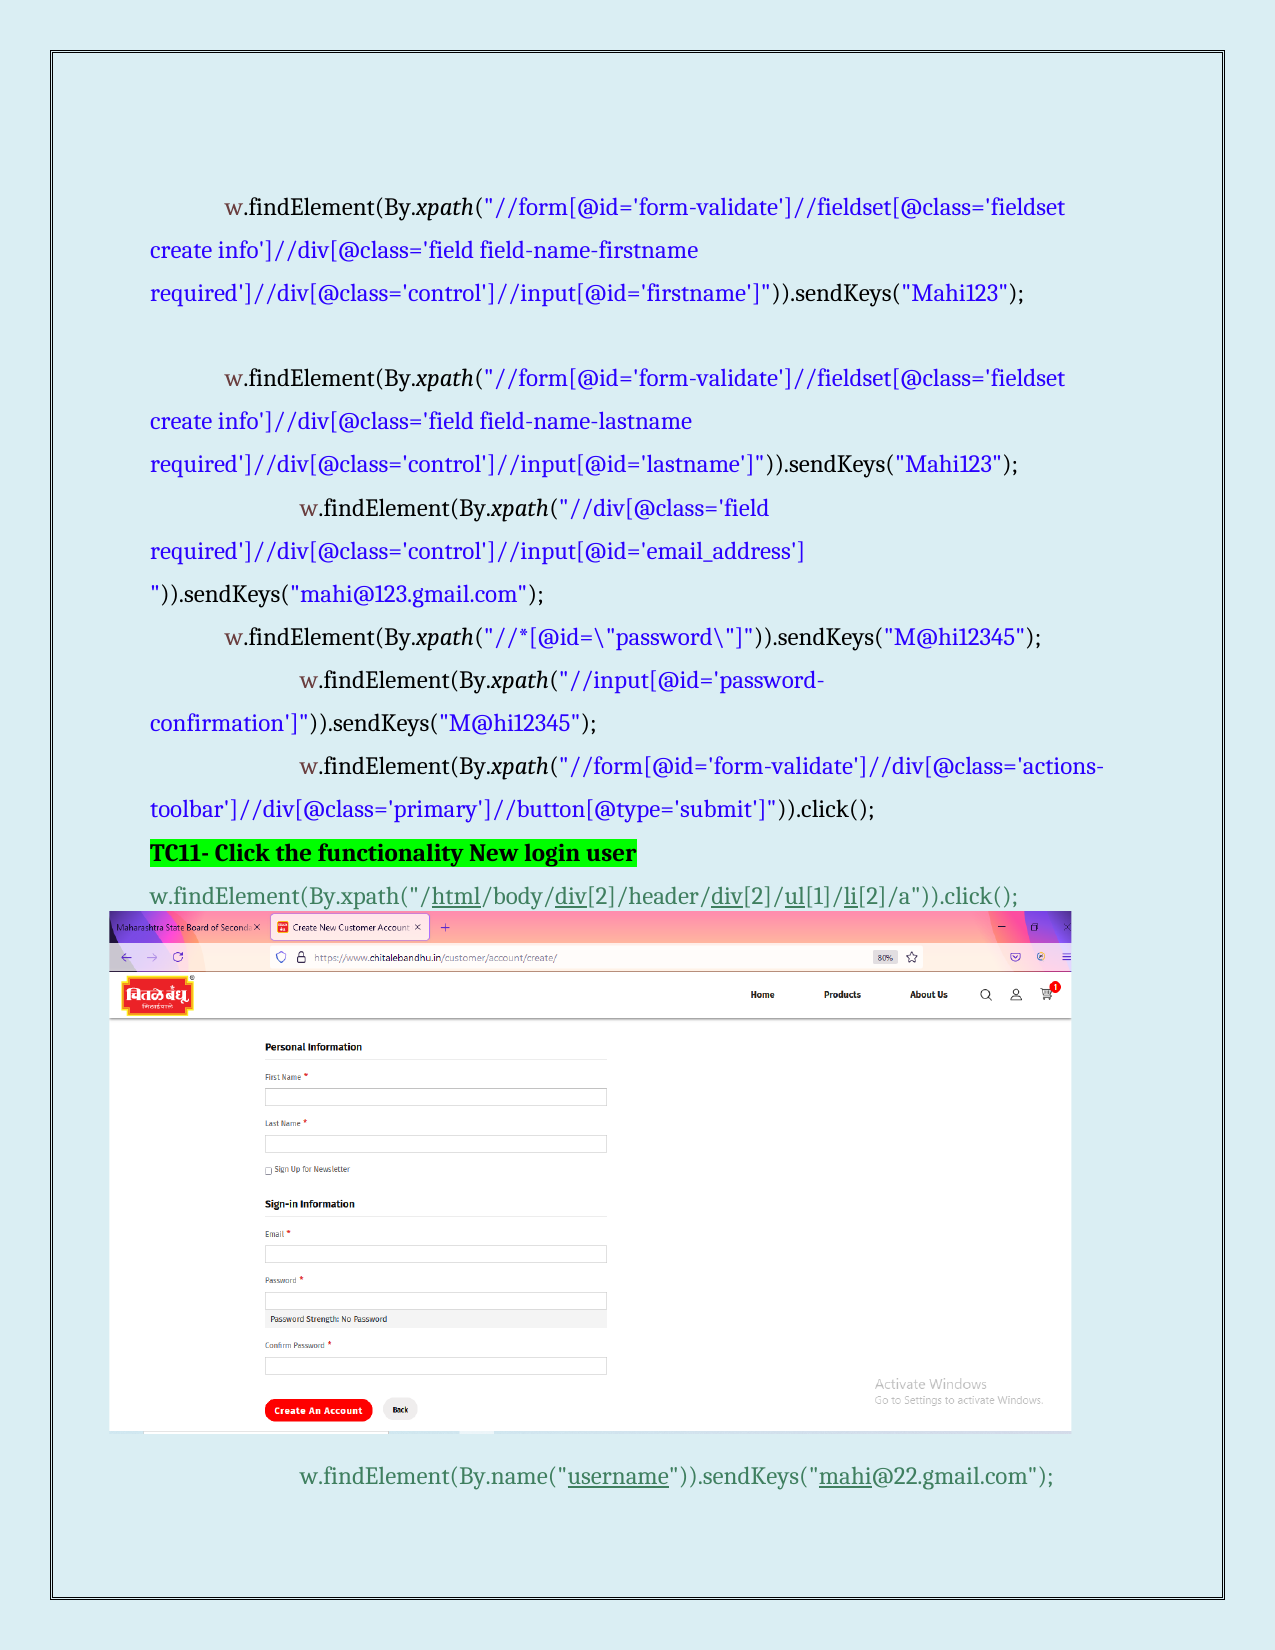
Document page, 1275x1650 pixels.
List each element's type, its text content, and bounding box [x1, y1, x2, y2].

text w.findElement(By.xpath("//form[@id='form-validate']//fieldset[@class='fieldset create info']//div[@class='field field-name-lastname required']//div[@class='control']//input[@id='lastname']")).sendKeys("Mahi123"); [150, 322, 1125, 479]
text w.findElement(By.xpath("//form[@id='form-validate']//div[@class='actions-toolbar']//div[@class='primary']//button[@type='submit']")).click(); [150, 752, 1125, 824]
text w.findElement(By.xpath("//form[@id='form-validate']//fieldset[@class='fieldset create info']//div[@class='field field-name-firstname required']//div[@class='control']//input[@id='firstname']")).sendKeys("Mahi123"); [150, 150, 1125, 307]
text w.findElement(By.xpath("//input[@id='password-confirmation']")).sendKeys("M@hi12345"); [150, 666, 1125, 738]
text TC11- Click the functionality New login user [150, 838, 1125, 867]
picture [109, 911, 1072, 1434]
text w.findElement(By.xpath("/html/body/div[2]/header/div[2]/ul[1]/li[2]/a")).click(); [150, 882, 1125, 910]
text w.findElement(By.xpath("//div[@class='field required']//div[@class='control']//input[@id='email_address']")).sendKeys("mahi@123.gmail.com"); w.findElement(By.xpath("//*[@id=\"password\"]")).sendKeys("M@hi12345"); [150, 493, 1125, 652]
